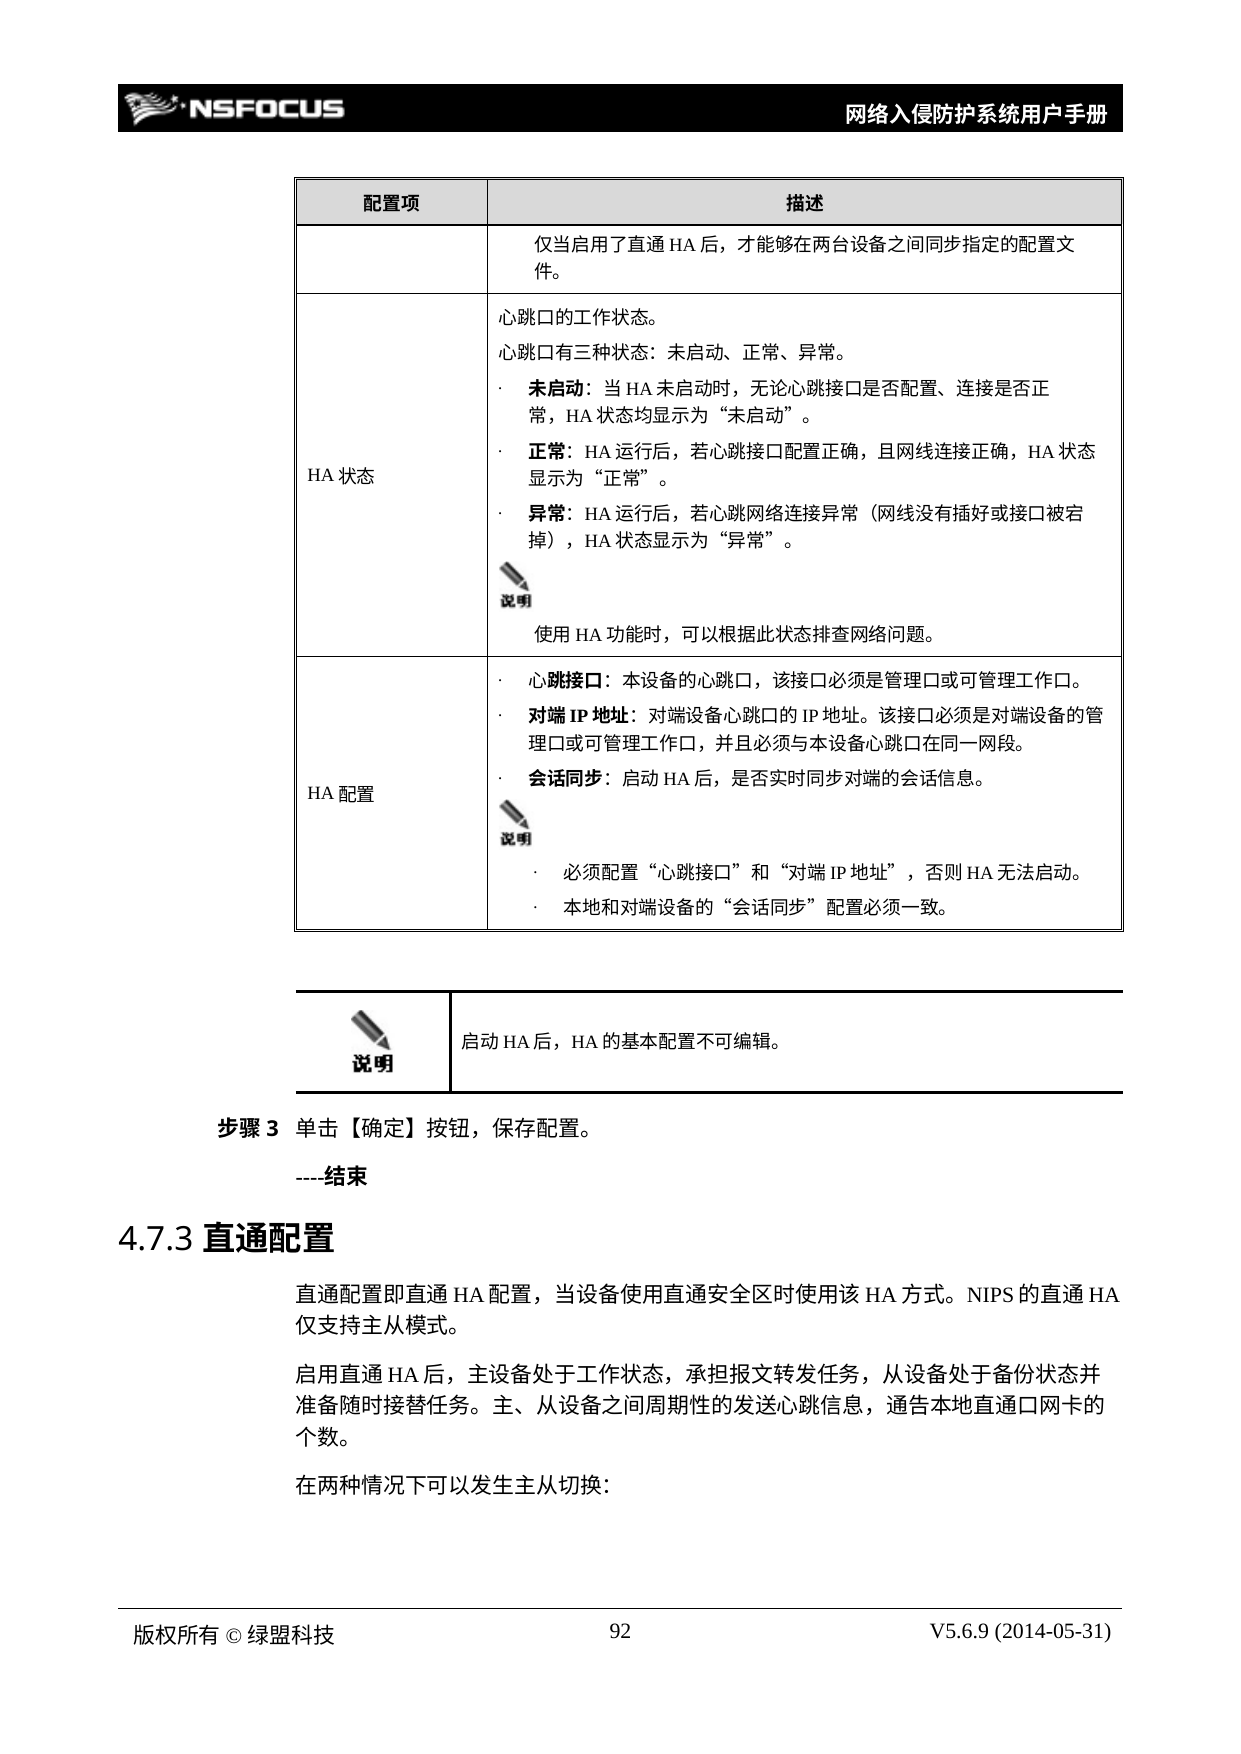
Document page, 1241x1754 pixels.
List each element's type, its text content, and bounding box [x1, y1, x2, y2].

subtitle 直通配置 [118, 1211, 1122, 1260]
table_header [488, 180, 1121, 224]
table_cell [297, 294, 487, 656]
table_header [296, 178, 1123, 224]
picture [498, 799, 535, 850]
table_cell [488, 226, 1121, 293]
text 在两种情况下可以发生主从切换： [295, 1468, 1122, 1500]
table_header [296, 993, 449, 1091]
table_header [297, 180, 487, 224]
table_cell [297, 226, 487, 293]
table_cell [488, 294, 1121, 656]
text 启用直通HA后，主设备处于工作状态，承担报文转发任务，从设备处于备份状态并准备随时接替任务。主、从设备之间周期性的发送心跳信息，通告本地直通口网卡的个数。 [295, 1357, 1122, 1452]
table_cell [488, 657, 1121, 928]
text ----结束 [295, 1159, 1122, 1191]
text 直通配置即直通HA配置，当设备使用直通安全区时使用该HA方式。NIPS的直通HA仅支持主从模式。 [295, 1277, 1122, 1340]
picture [351, 1010, 395, 1074]
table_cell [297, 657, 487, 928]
picture [118, 84, 1123, 132]
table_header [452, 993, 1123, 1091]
text 单击【确定】按钮，保存配置。 [279, 1111, 1122, 1142]
picture [498, 561, 535, 612]
